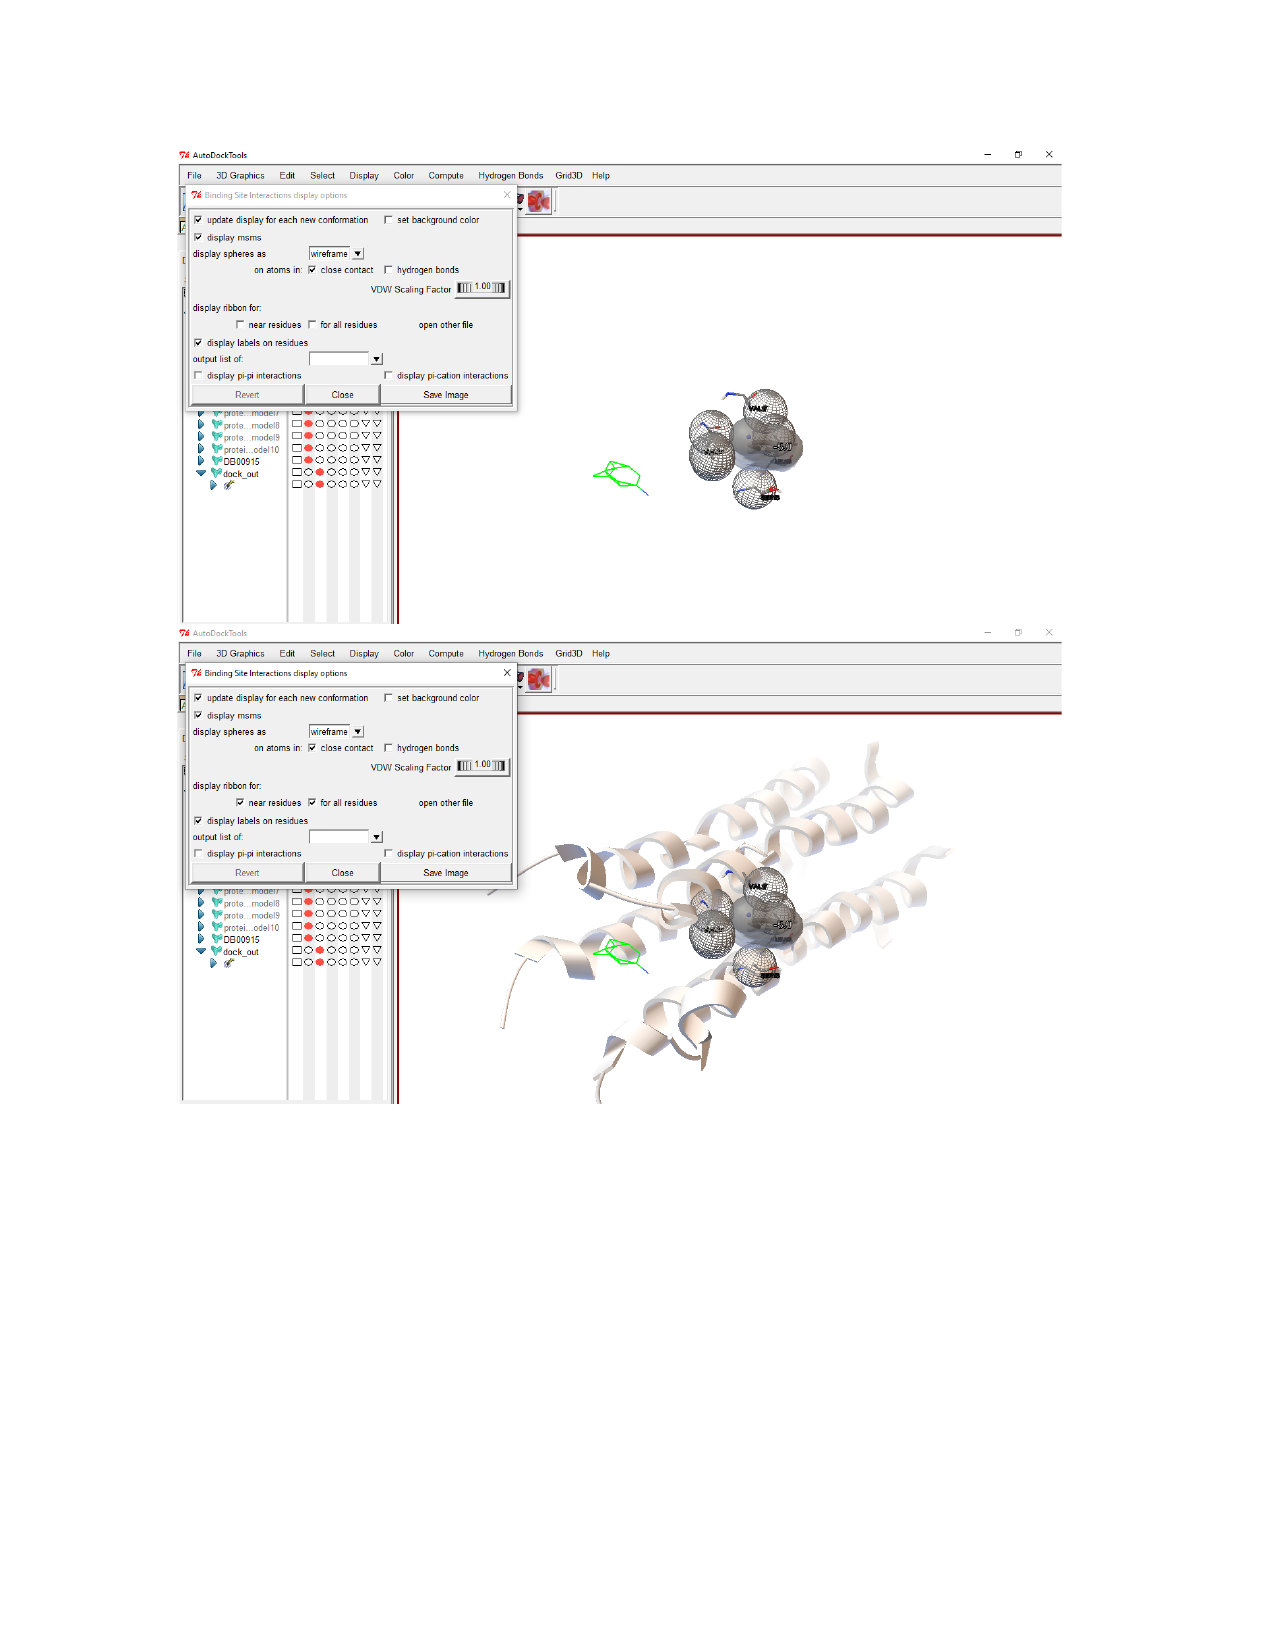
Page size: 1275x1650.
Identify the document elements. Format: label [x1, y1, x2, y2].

picture [177, 625, 1062, 1104]
picture [177, 147, 1062, 624]
